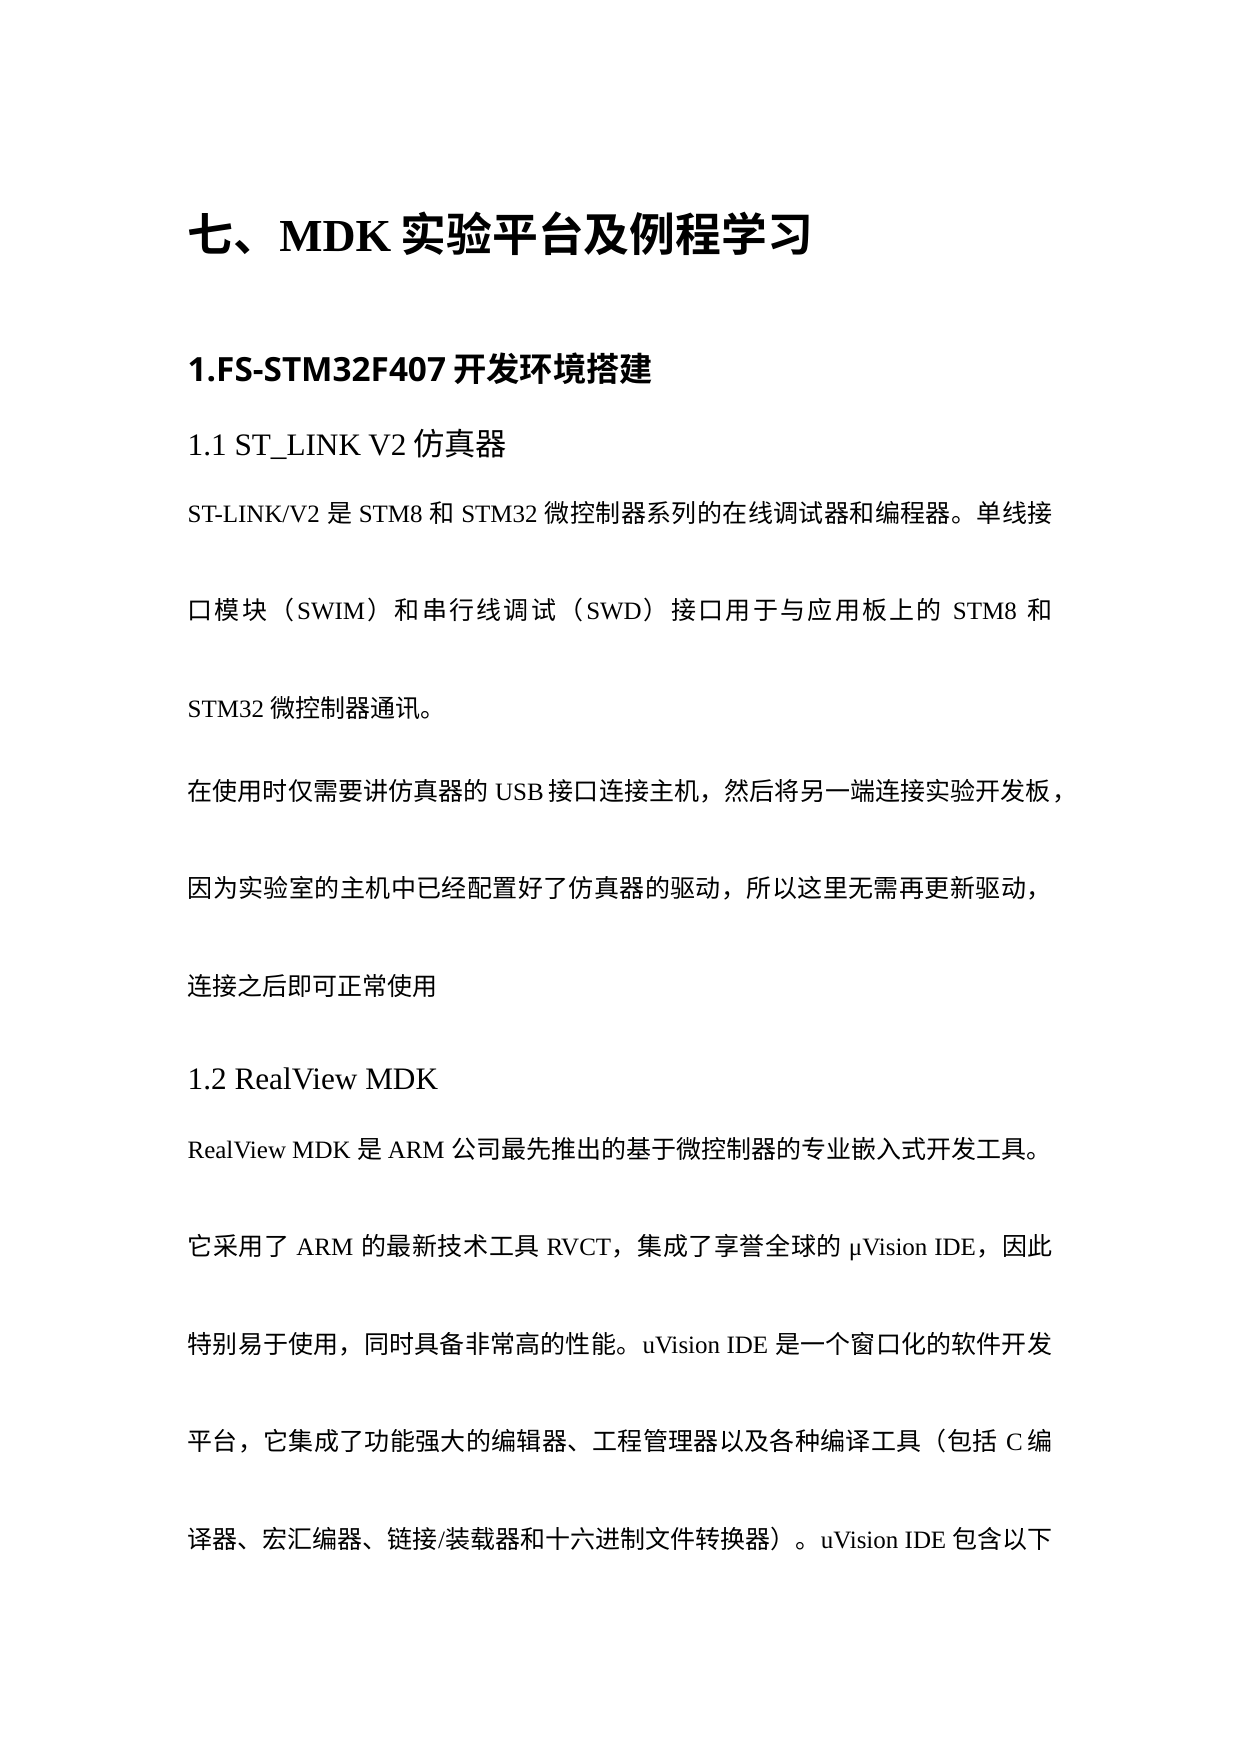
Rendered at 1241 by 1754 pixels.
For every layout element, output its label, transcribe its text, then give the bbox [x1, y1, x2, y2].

subtitle 1.1 ST_LINK V2仿真器 [187, 410, 1053, 475]
text ST-LINK/V2 是 STM8 和 STM32 微控制器系列的在线调试器和编程器。单线接口模块（SWIM）和串行线调试（SWD）接口用于与应用板上的 STM8 和 STM32 微控制器通讯。 [187, 479, 1053, 739]
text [187, 1115, 1053, 1570]
text 在使用时仅需要讲仿真器的USB接口连接主机，然后将另一端连接实验开发板，因为实验室的主机中已经配置好了仿真器的驱动，所以这里无需再更新驱动，连接之后即可正常使用 [187, 757, 1053, 1017]
subtitle 1.2 RealView MDK [187, 1046, 1053, 1111]
subtitle 1.FS-STM32F407开发环境搭建 [187, 334, 1053, 399]
subtitle 七、MDK实验平台及例程学习 [187, 183, 1053, 280]
